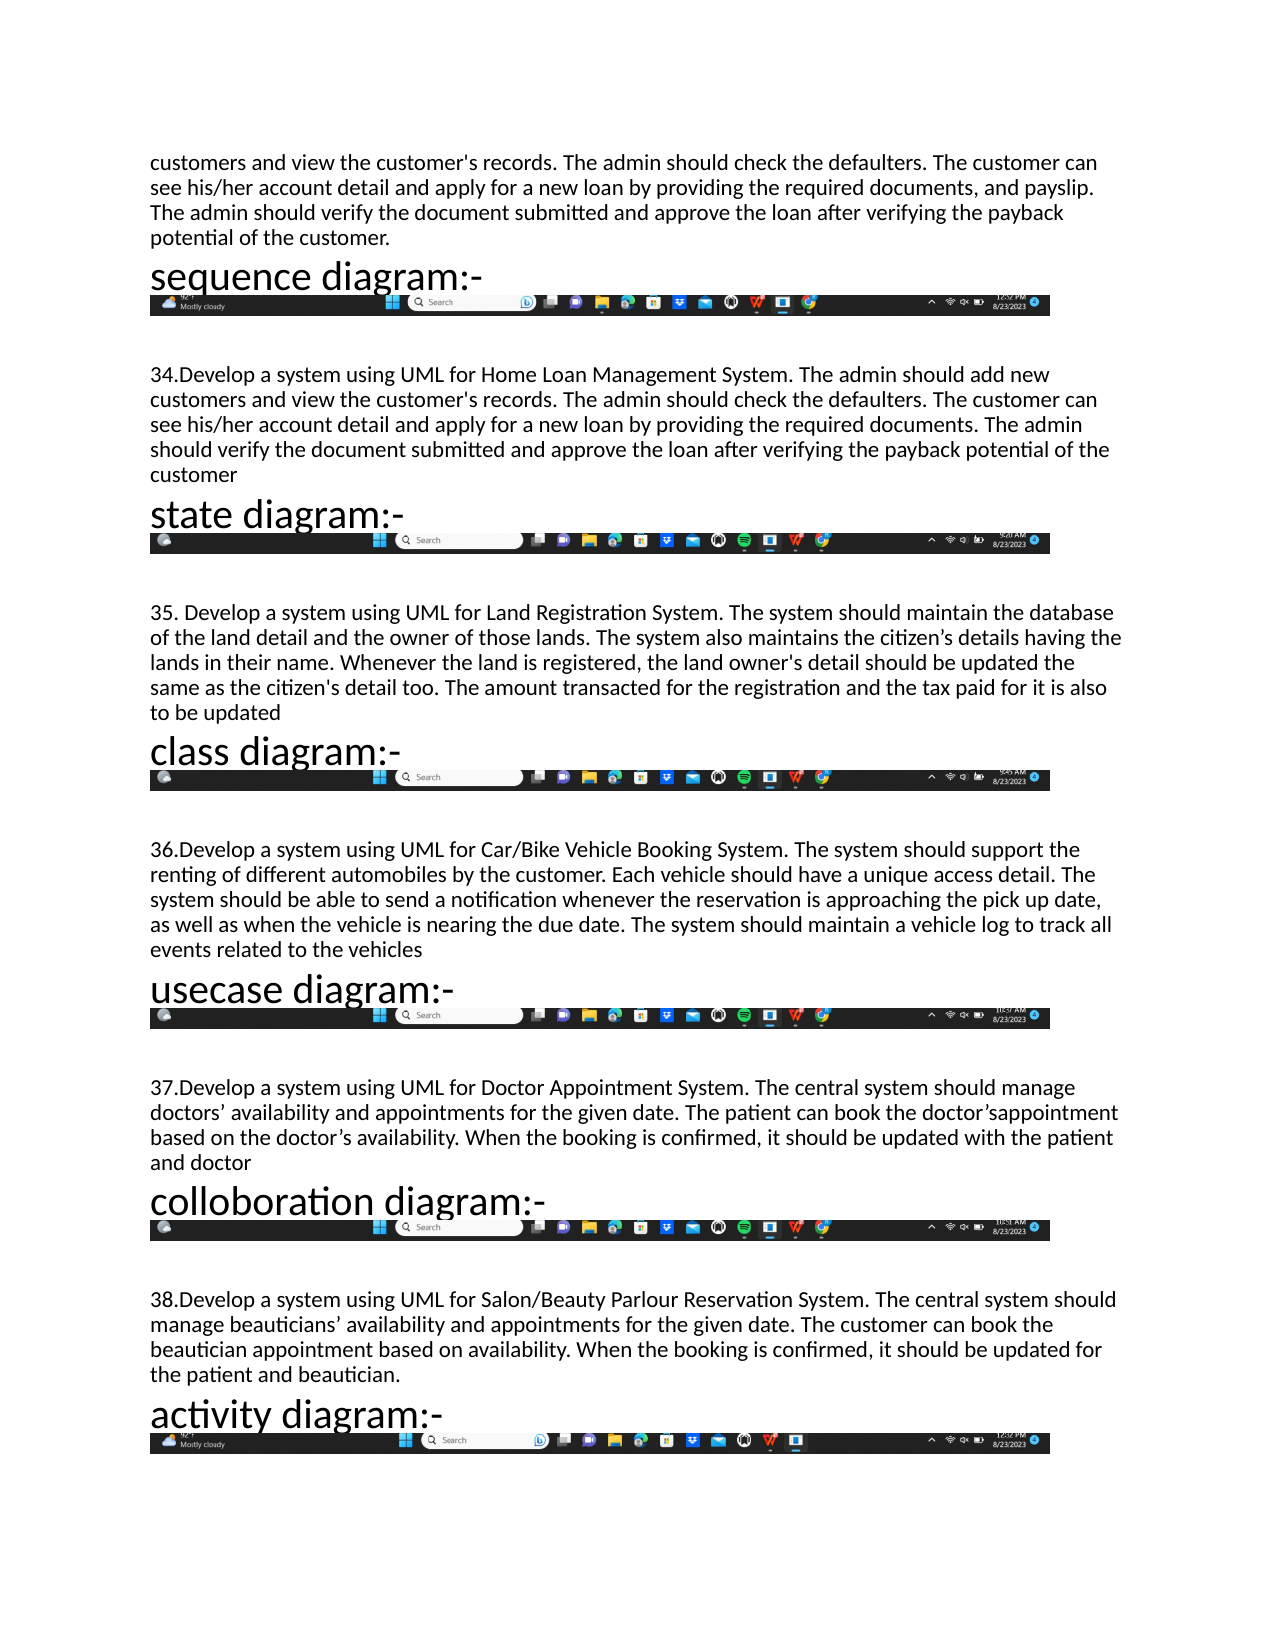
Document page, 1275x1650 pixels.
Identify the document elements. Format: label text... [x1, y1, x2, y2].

text sequence diagram:- [378, 271, 1125, 296]
text 36.Develop a system using UML for Car/Bike Vehicle Booking System. The system should support the renting of different automobiles by the customer. Each vehicle should have a unique access detail. The system should be able to send a notification whenever the reservation is approaching the pick up date, as well as when the vehicle is nearing the due date. The system should maintain a vehicle log to track all events related to the vehicles [150, 837, 1125, 962]
text usecase diagram:- [350, 983, 1125, 1008]
text state diagram:- [300, 508, 1125, 533]
text activity diagram:- [150, 1408, 261, 1433]
text 34.Develop a system using UML for Home Loan Management System. The admin should add new customers and view the customer's records. The admin should check the defaulters. The customer can see his/her account detail and apply for a new loan by providing the required documents. The admin should verify the document submitted and approve the loan after verifying the payback potential of the customer [150, 362, 1125, 487]
text class diagram:- [150, 746, 295, 770]
text usecase diagram:- [150, 983, 350, 1008]
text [150, 150, 1125, 250]
text colloboration diagram:- [441, 1196, 1125, 1221]
text class diagram:- [296, 746, 1125, 771]
text sequence diagram:- [150, 271, 202, 295]
text state diagram:- [150, 508, 300, 533]
text 38.Develop a system using UML for Salon/Beauty Parlour Reservation System. The central system should manage beauticians’ availability and appointments for the given date. The customer can book the beautician appointment based on availability. When the booking is confirmed, it should be updated for the patient and beautician. [150, 1287, 1125, 1387]
text activity diagram:- [338, 1408, 1125, 1433]
text sequence diagram:- [206, 271, 377, 295]
text 37.Develop a system using UML for Doctor Appointment System. The central system should manage doctors’ availability and appointments for the given date. The patient can book the doctor’sappointment based on the doctor’s availability. When the booking is confirmed, it should be updated with the patient and doctor [150, 1075, 1125, 1175]
text colloboration diagram:- [150, 1196, 440, 1220]
text activity diagram:- [262, 1408, 338, 1433]
text 35. Develop a system using UML for Land Registration System. The system should maintain the database of the land detail and the owner of those lands. The system also maintains the citizen’s details having the lands in their name. Whenever the land is registered, the land owner's detail should be updated the same as the citizen's detail too. The amount transacted for the registration and the tax paid for it is also to be updated [150, 600, 1125, 725]
